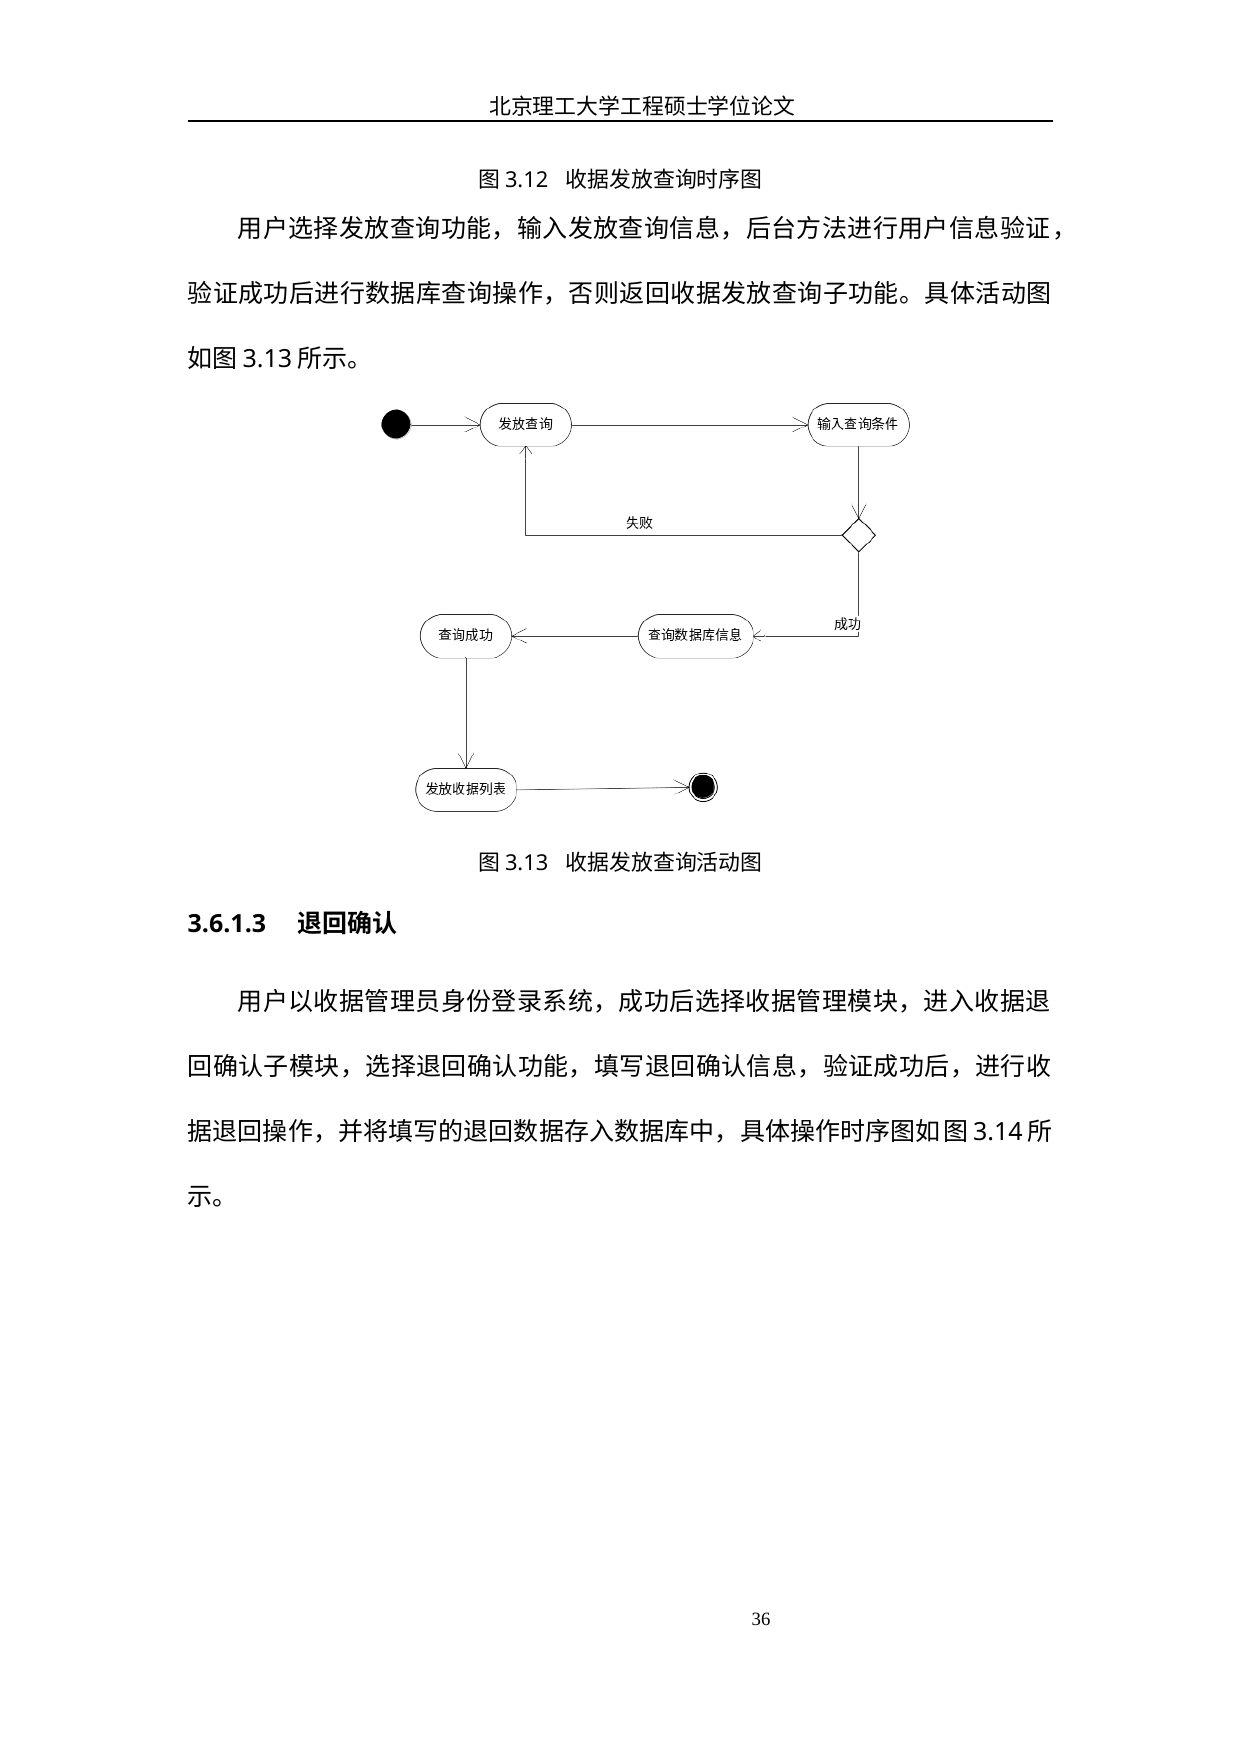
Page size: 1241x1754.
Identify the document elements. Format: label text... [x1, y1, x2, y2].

list 收据发放查询活动图 [187, 844, 1053, 877]
text 用户以收据管理员身份登录系统，成功后选择收据管理模块，进入收据退回确认子模块，选择退回确认功能，填写退回确认信息，验证成功后，进行收据退回操作，并将填写的退回数据存入数据库中，具体操作时序图如图3.14所示。 [187, 967, 1053, 1227]
subtitle 退回确认 [187, 889, 1053, 954]
list 收据发放查询时序图 [187, 162, 1053, 194]
text 用户选择发放查询功能，输入发放查询信息，后台方法进行用户信息验证，验证成功后进行数据库查询操作，否则返回收据发放查询子功能。具体活动图如图3.13所示。 [187, 194, 1053, 389]
